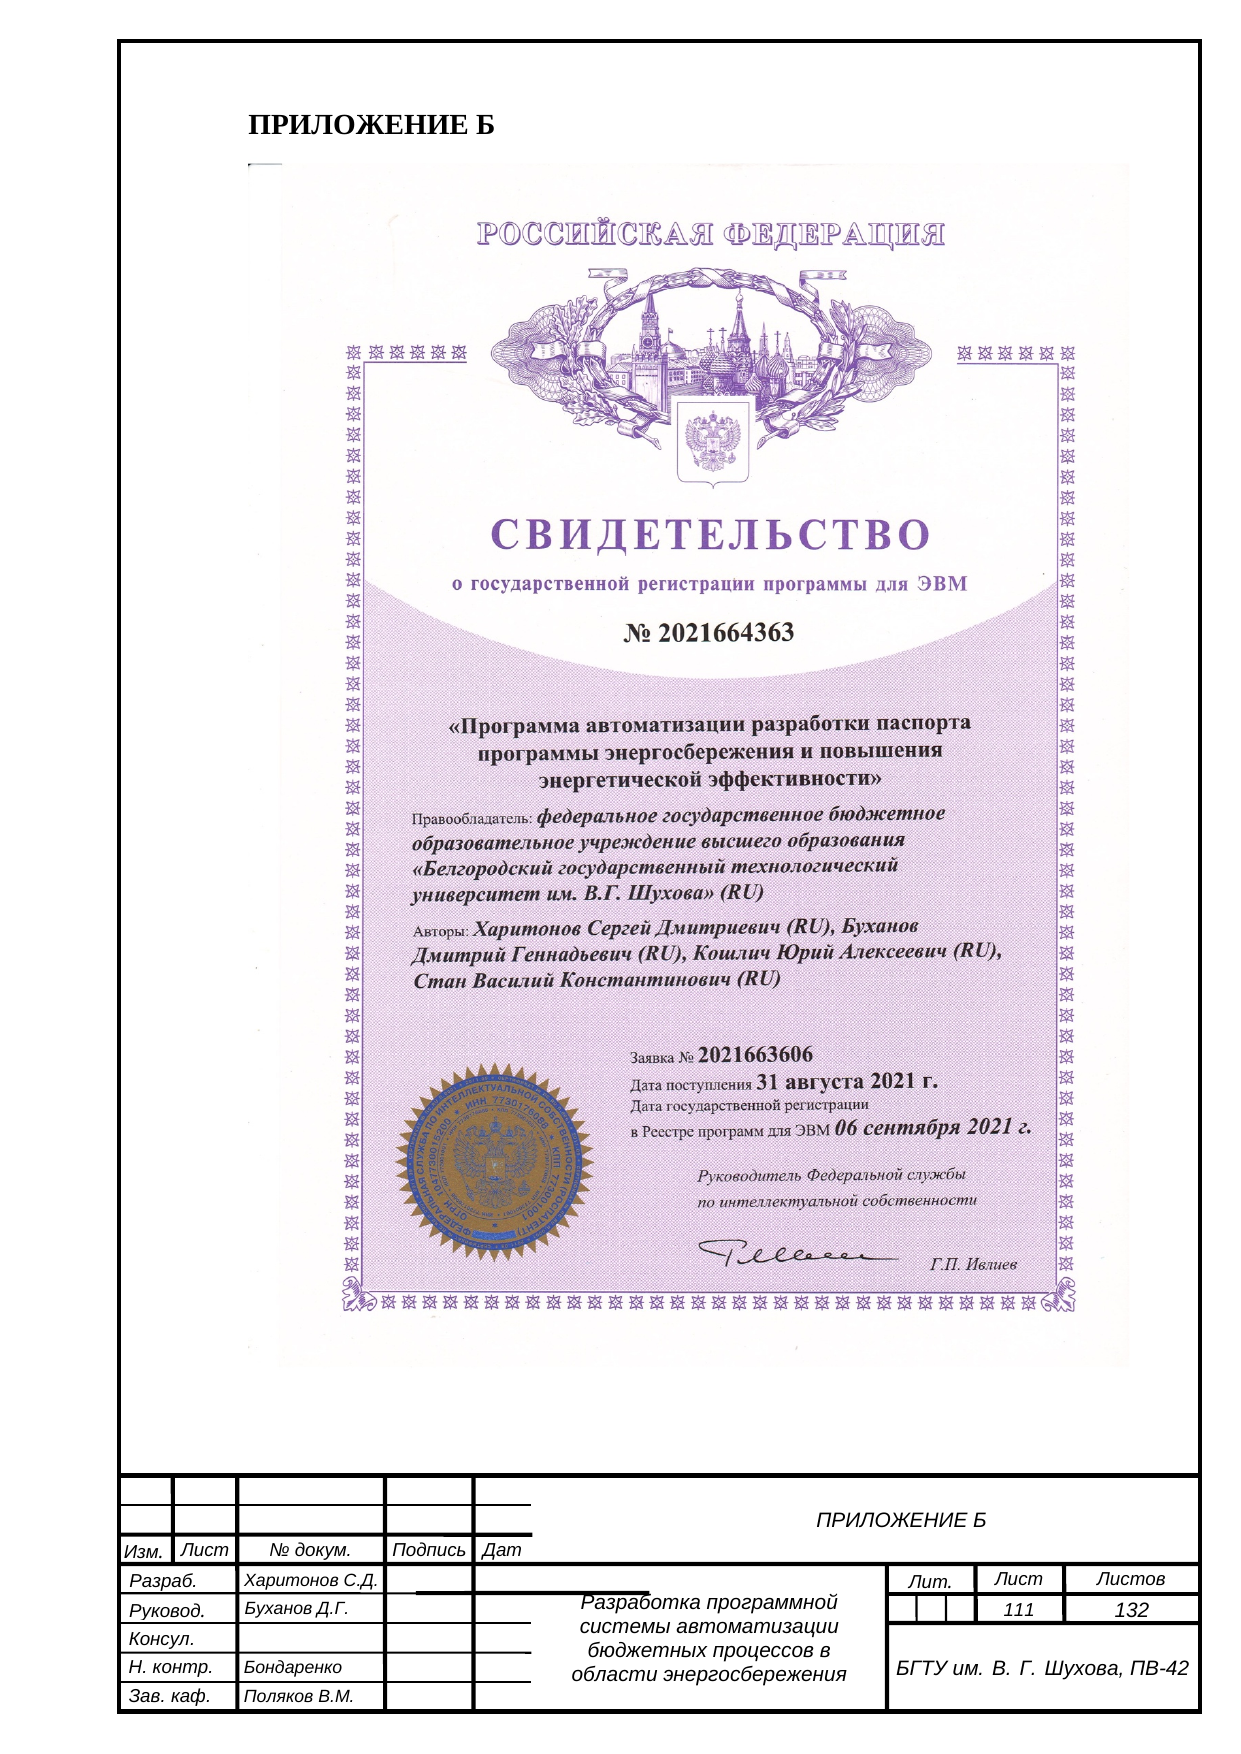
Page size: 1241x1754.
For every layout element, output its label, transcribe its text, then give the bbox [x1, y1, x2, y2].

picture [248, 157, 1130, 1373]
subtitle ПРИЛOЖЕНИЕ Б [177, 107, 1152, 141]
